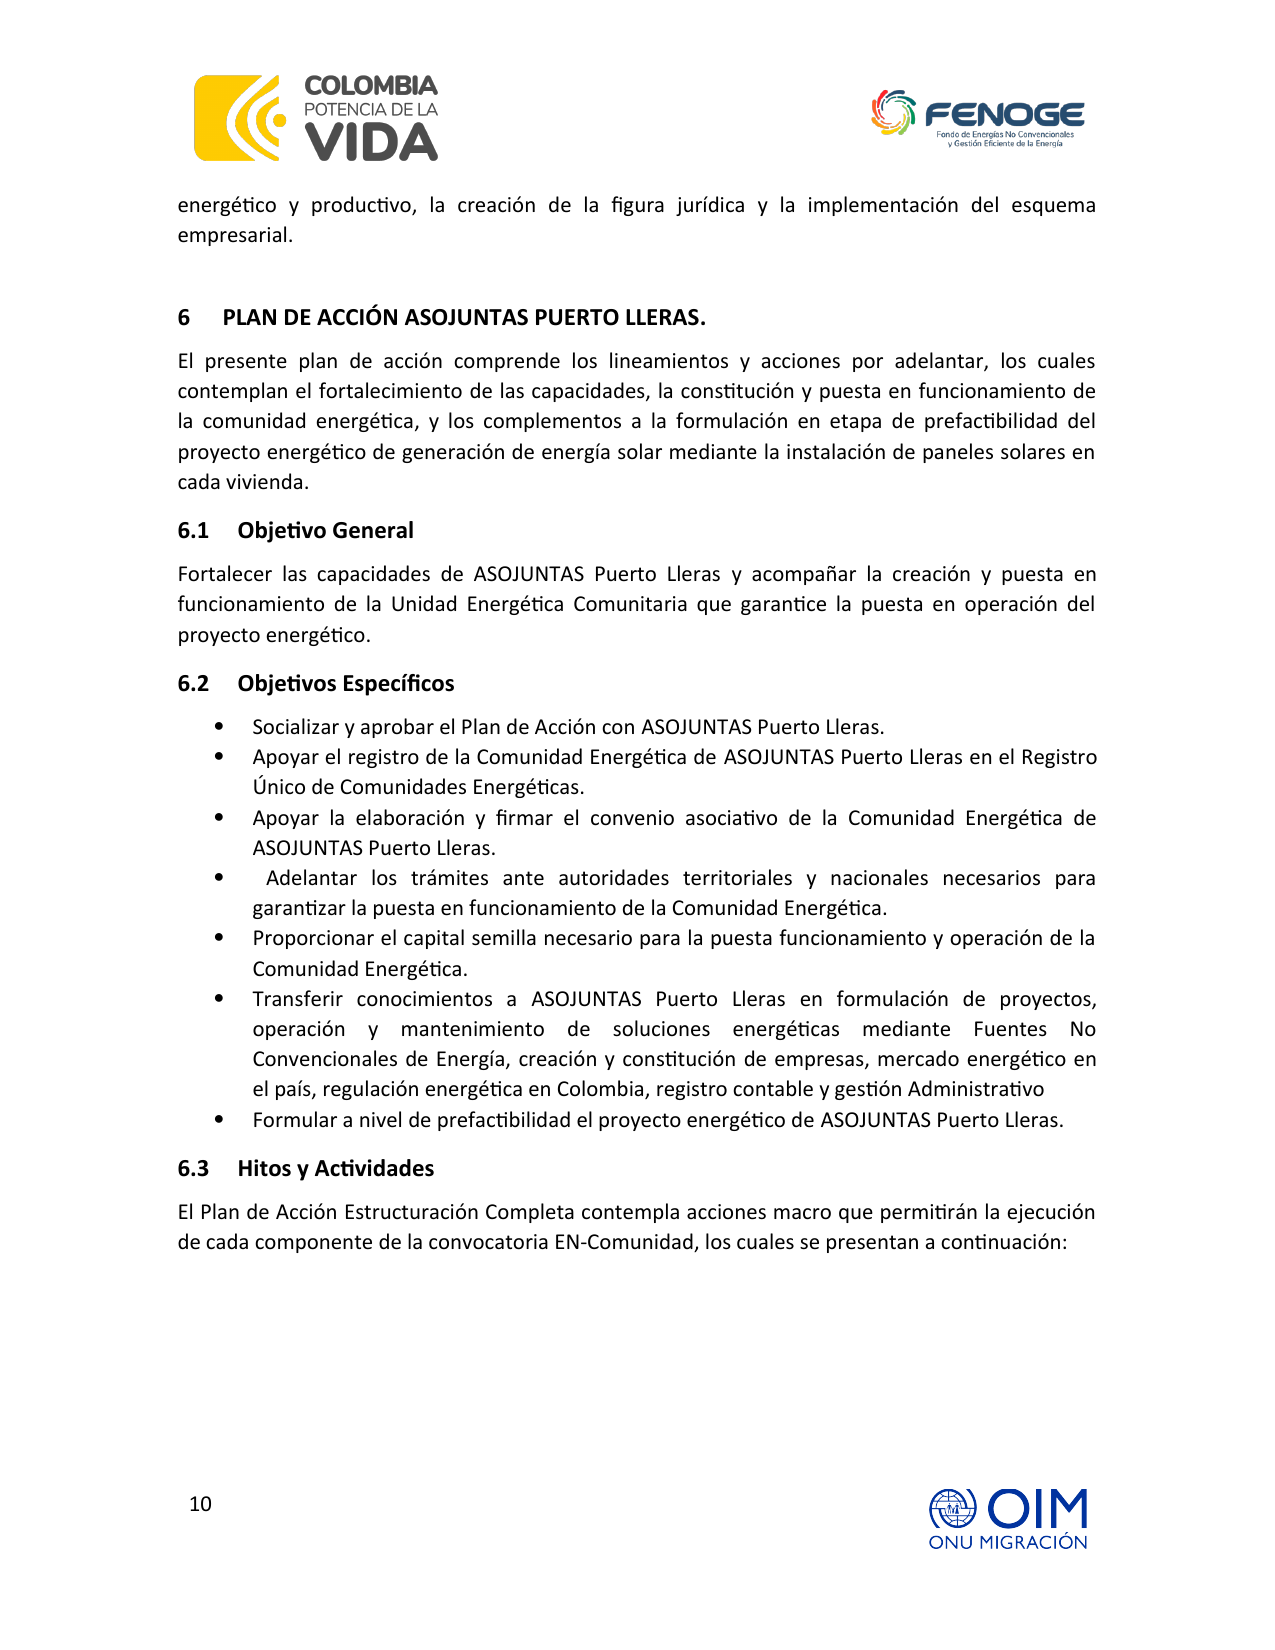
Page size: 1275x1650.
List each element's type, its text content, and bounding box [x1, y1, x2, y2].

picture [188, 73, 444, 163]
subtitle Hitos y Actividades [177, 1152, 1098, 1182]
subtitle Objetivo General [177, 514, 1098, 544]
list Proporcionar el capital semilla necesario para la puesta funcionamiento y operación de la Comunidad Energética. [215, 923, 1098, 982]
picture [929, 1489, 1087, 1549]
subtitle Objetivos Específicos [177, 667, 1098, 697]
list Formular a nivel de prefactibilidad el proyecto energético de ASOJUNTAS Puerto Lleras. [215, 1105, 1098, 1133]
list Socializar y aprobar el Plan de Acción con ASOJUNTAS Puerto Lleras. [215, 712, 1098, 740]
subtitle PLAN DE ACCIÓN ASOJUNTAS PUERTO LLERAS. [177, 301, 1098, 331]
list Transferir conocimientos a ASOJUNTAS Puerto Lleras en formulación de proyectos, operación y mantenimiento de soluciones energéticas mediante Fuentes No Convencionales de Energía, creación y constitución de empresas, mercado energético en el país, regulación energética en Colombia, registro contable y gestión Administrativo [215, 984, 1098, 1103]
list Apoyar el registro de la Comunidad Energética de ASOJUNTAS Puerto Lleras en el Registro Único de Comunidades Energéticas. [215, 742, 1098, 801]
picture [870, 88, 1087, 148]
text El Plan de Acción Estructuración Completa contempla acciones macro que permitirán la ejecución de cada componente de la convocatoria EN-Comunidad, los cuales se presentan a continuación: [177, 1197, 1098, 1255]
text El presente plan de acción comprende los lineamientos y acciones por adelantar, los cuales contemplan el fortalecimiento de las capacidades, la constitución y puesta en funcionamiento de la comunidad energética, y los complementos a la formulación en etapa de prefactibilidad del proyecto energético de generación de energía solar mediante la instalación de paneles solares en cada vivienda. [177, 346, 1098, 495]
text Fortalecer las capacidades de ASOJUNTAS Puerto Lleras y acompañar la creación y puesta en funcionamiento de la Unidad Energética Comunitaria que garantice la puesta en operación del proyecto energético. [177, 559, 1098, 648]
list Adelantar los trámites ante autoridades territoriales y nacionales necesarios para garantizar la puesta en funcionamiento de la Comunidad Energética. [215, 863, 1098, 921]
list Apoyar la elaboración y firmar el convenio asociativo de la Comunidad Energética de ASOJUNTAS Puerto Lleras. [215, 803, 1098, 861]
